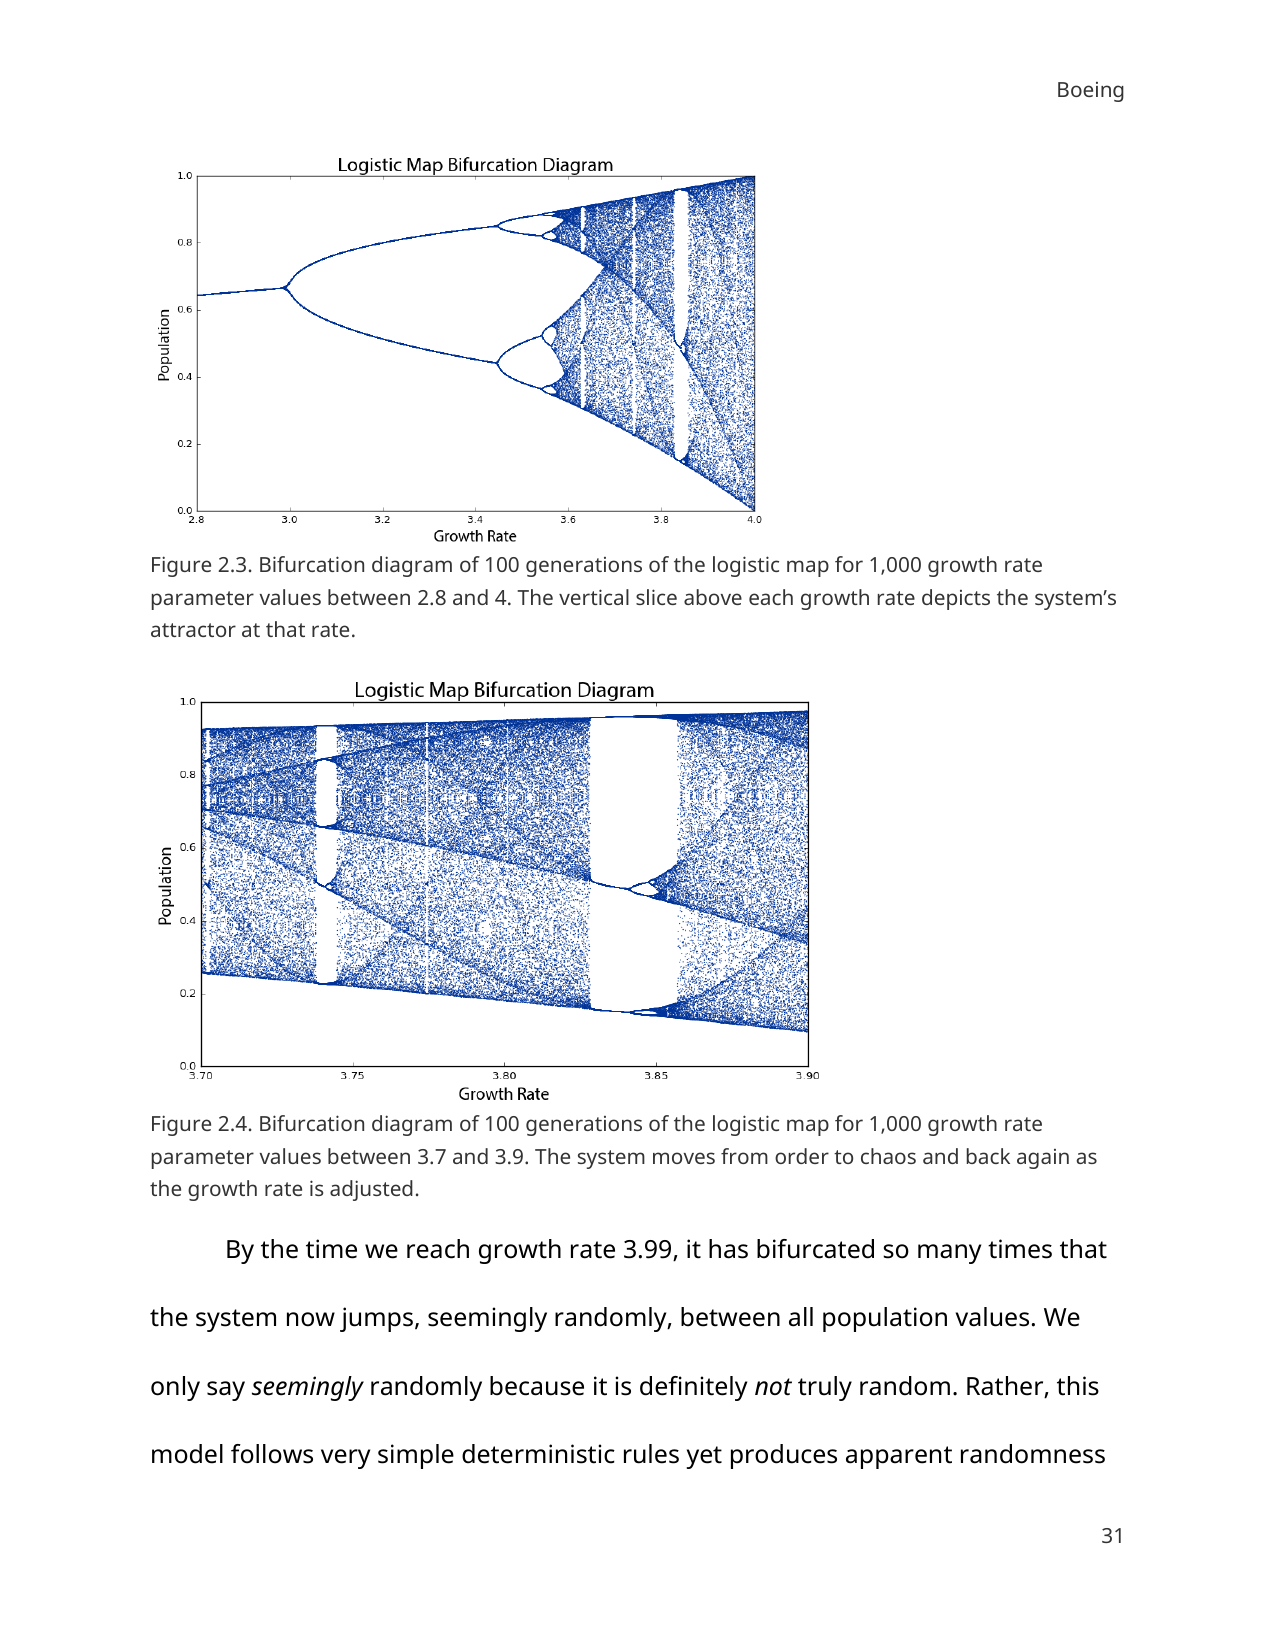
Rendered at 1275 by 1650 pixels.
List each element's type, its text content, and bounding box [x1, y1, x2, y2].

picture [150, 150, 769, 551]
picture [150, 673, 827, 1110]
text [150, 1232, 1125, 1470]
